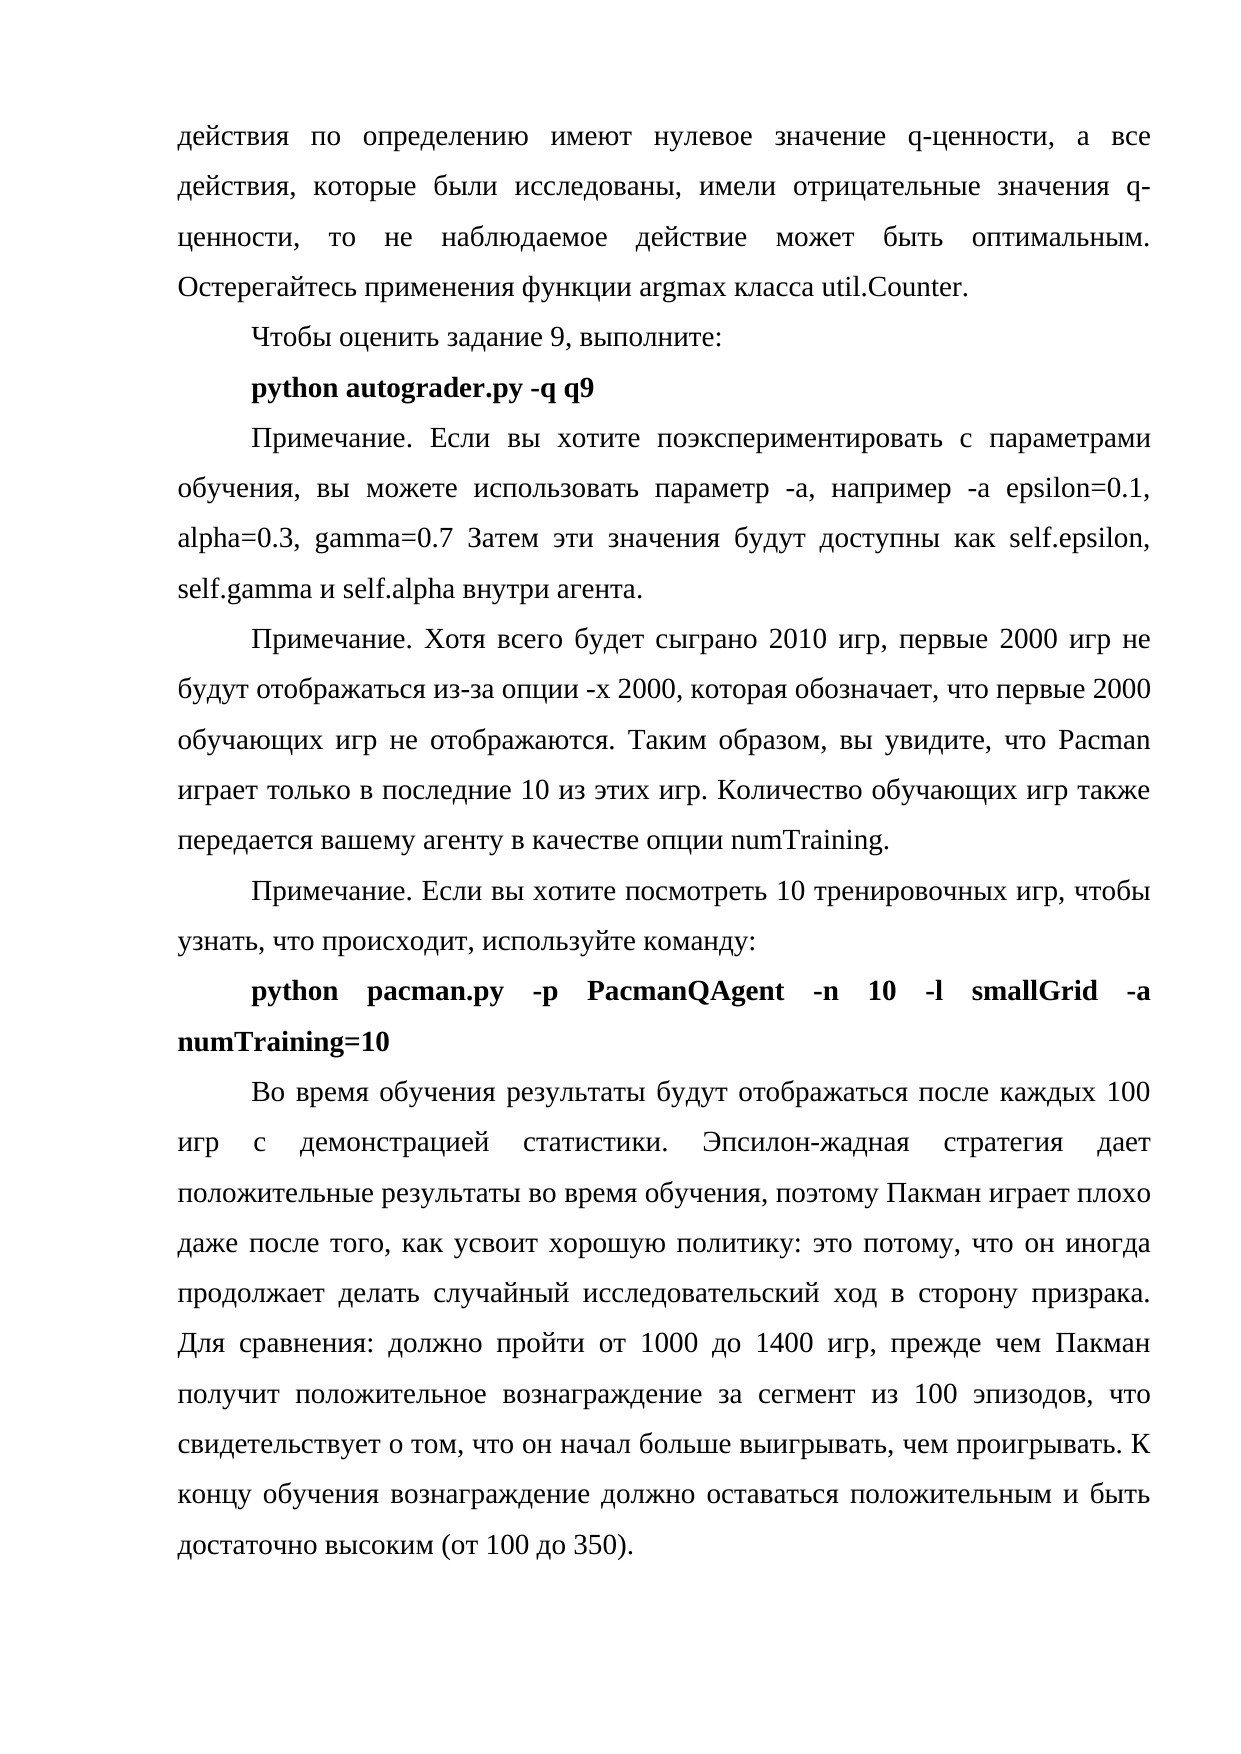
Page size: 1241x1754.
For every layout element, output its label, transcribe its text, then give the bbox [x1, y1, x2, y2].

text Чтобы оценить задание 9, выполните: [177, 319, 1152, 353]
text python pacman.py -p PacmanQAgent -n 10 -l smallGrid -a numTraining=10 [177, 973, 1152, 1057]
text Примечание. Если вы хотите поэкспериментировать с параметрами обучения, вы можете использовать параметр -a, например -a epsilon=0.1, alpha=0.3, gamma=0.7 Затем эти значения будут доступны как self.epsilon, self.gamma и self.alpha внутри агента. [177, 420, 1152, 604]
text python autograder.py -q q9 [177, 370, 1152, 403]
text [177, 118, 1152, 303]
text Примечание. Если вы хотите посмотреть 10 тренировочных игр, чтобы узнать, что происходит, используйте команду: [177, 873, 1152, 957]
text Во время обучения результаты будут отображаться после каждых 100 игр с демонстрацией статистики. Эпсилон-жадная стратегия дает положительные результаты во время обучения, поэтому Пакман играет плохо даже после того, как усвоит хорошую политику: это потому, что он иногда продолжает делать случайный исследовательский ход в сторону призрака. Для сравнения: должно пройти от 1000 до 1400 игр, прежде чем Пакман получит положительное вознаграждение за сегмент из 100 эпизодов, что свидетельствует о том, что он начал больше выигрывать, чем проигрывать. К концу обучения вознаграждение должно оставаться положительным и быть достаточно высоким (от 100 до 350). [177, 1074, 1152, 1560]
text Примечание. Хотя всего будет сыграно 2010 игр, первые 2000 игр не будут отображаться из-за опции -x 2000, которая обозначает, что первые 2000 обучающих игр не отображаются. Таким образом, вы увидите, что Pacman играет только в последние 10 из этих игр. Количество обучающих игр также передается вашему агенту в качестве опции numTraining. [177, 621, 1152, 856]
